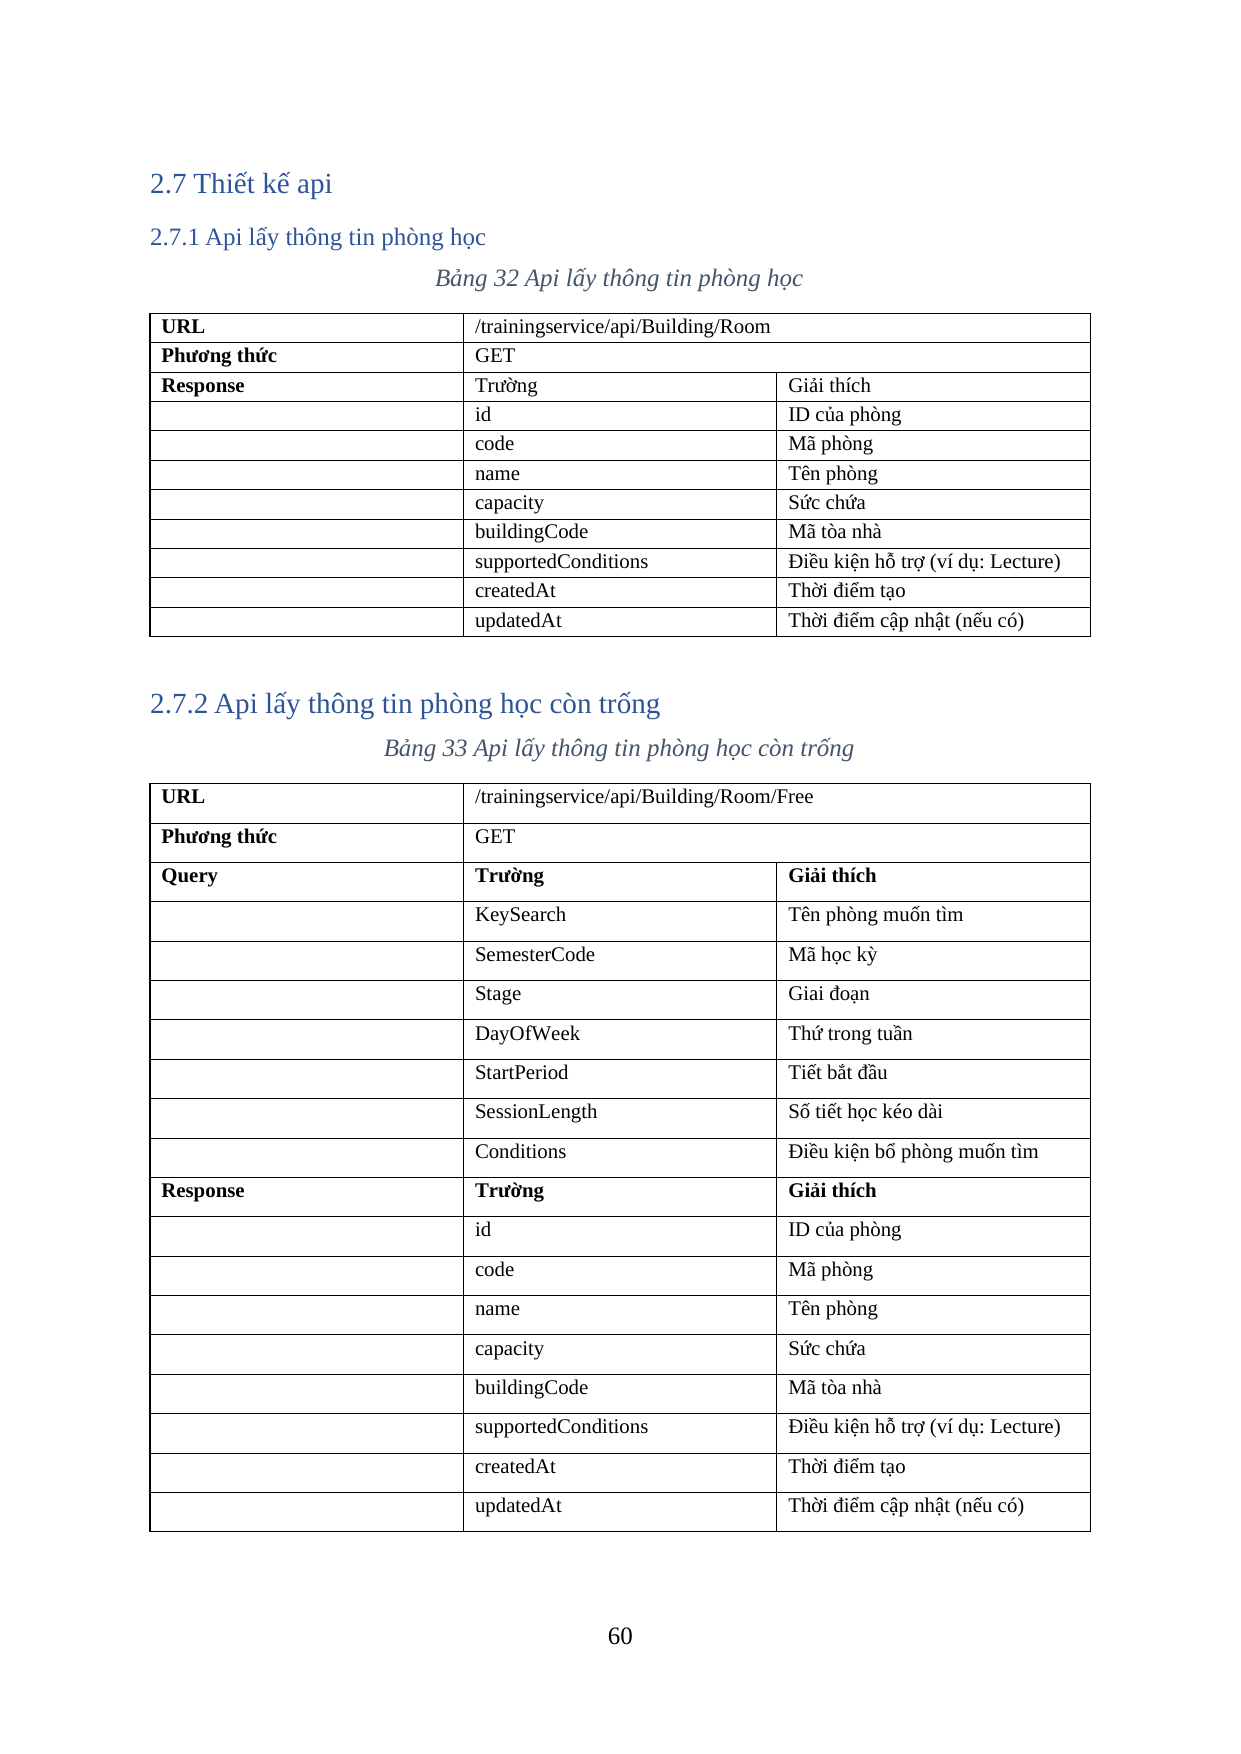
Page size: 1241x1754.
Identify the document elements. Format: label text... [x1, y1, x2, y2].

table_cell [151, 981, 463, 1019]
table_cell Mã phòng [777, 431, 1090, 460]
table_cell Tên phòng muốn tìm [777, 902, 1090, 941]
table_cell GET [464, 343, 1090, 372]
table_cell Trường [464, 863, 776, 901]
table_cell Stage [464, 981, 776, 1019]
table_cell id [464, 1217, 776, 1256]
table_cell Tiết bắt đầu [777, 1060, 1090, 1098]
table_cell Tên phòng [777, 461, 1090, 489]
table_cell Mã tòa nhà [777, 1375, 1090, 1413]
text Bảng 32 Api lấy thông tin phòng học [150, 263, 1090, 292]
table_cell [151, 1139, 463, 1177]
table_cell Điều kiện hỗ trợ (ví dụ: Lecture) [777, 549, 1090, 577]
table_cell SessionLength [464, 1099, 776, 1137]
table_cell Thời điểm tạo [777, 578, 1090, 607]
table_cell DayOfWeek [464, 1020, 776, 1059]
table_header /trainingservice/api/Building/Room/Free [464, 784, 1090, 822]
subtitle 2.7.1 Api lấy thông tin phòng học [150, 222, 1090, 251]
subtitle 2.7 Thiết kế api [150, 167, 1090, 200]
table_cell Sức chứa [777, 1335, 1090, 1374]
table_cell [151, 1493, 463, 1531]
table_cell ID của phòng [777, 1217, 1090, 1256]
table_cell [151, 1060, 463, 1098]
table_cell name [464, 461, 776, 489]
table_cell Giải thích [777, 373, 1090, 401]
table_header /trainingservice/api/Building/Room [464, 314, 1090, 342]
table_cell [151, 1217, 463, 1256]
table_cell buildingCode [464, 520, 776, 548]
table_cell code [464, 431, 776, 460]
table_cell [151, 1375, 463, 1413]
table_cell Mã tòa nhà [777, 520, 1090, 548]
table_cell [151, 520, 463, 548]
table_cell supportedConditions [464, 1414, 776, 1452]
table_cell Phương thức [151, 824, 463, 862]
table_cell id [464, 402, 776, 430]
table_cell Mã phòng [777, 1257, 1090, 1295]
table_cell Điều kiện bổ phòng muốn tìm [777, 1139, 1090, 1177]
table_cell createdAt [464, 578, 776, 607]
table_cell [151, 431, 463, 460]
table_cell Điều kiện hỗ trợ (ví dụ: Lecture) [777, 1414, 1090, 1452]
table_cell Conditions [464, 1139, 776, 1177]
table_cell [151, 608, 463, 636]
table_cell ID của phòng [777, 402, 1090, 430]
table_cell SemesterCode [464, 942, 776, 980]
table_cell [151, 461, 463, 489]
table_cell [151, 490, 463, 518]
table_header URL [151, 314, 463, 342]
table_cell Thứ trong tuần [777, 1020, 1090, 1059]
table_cell [151, 1257, 463, 1295]
subtitle 2.7.2 Api lấy thông tin phòng học còn trống [150, 687, 1090, 720]
table_cell Giải thích [777, 1178, 1090, 1216]
table_cell Mã học kỳ [777, 942, 1090, 980]
table_cell Response [151, 373, 463, 401]
table_cell Trường [464, 373, 776, 401]
table_cell Phương thức [151, 343, 463, 372]
table_cell [151, 549, 463, 577]
table_cell Trường [464, 1178, 776, 1216]
table_cell [151, 1020, 463, 1059]
table_header URL [151, 784, 463, 822]
table_cell [151, 1414, 463, 1452]
table_cell [151, 902, 463, 941]
table_cell Giải thích [777, 863, 1090, 901]
table_cell Thời điểm cập nhật (nếu có) [777, 1493, 1090, 1531]
table_cell buildingCode [464, 1375, 776, 1413]
table_cell code [464, 1257, 776, 1295]
table_cell capacity [464, 1335, 776, 1374]
table_cell capacity [464, 490, 776, 518]
table_cell Số tiết học kéo dài [777, 1099, 1090, 1137]
table_cell Tên phòng [777, 1296, 1090, 1334]
table_cell updatedAt [464, 608, 776, 636]
table_cell [151, 1296, 463, 1334]
table_cell [151, 402, 463, 430]
table_cell GET [464, 824, 1090, 862]
table_cell createdAt [464, 1454, 776, 1492]
table_cell Thời điểm tạo [777, 1454, 1090, 1492]
table_cell Sức chứa [777, 490, 1090, 518]
table_cell [151, 1454, 463, 1492]
table_cell updatedAt [464, 1493, 776, 1531]
table_cell name [464, 1296, 776, 1334]
table_cell Query [151, 863, 463, 901]
table_cell StartPeriod [464, 1060, 776, 1098]
text Bảng 33 Api lấy thông tin phòng học còn trống [150, 733, 1090, 762]
table_cell Response [151, 1178, 463, 1216]
table_cell Giai đoạn [777, 981, 1090, 1019]
table_cell [151, 578, 463, 607]
table_cell supportedConditions [464, 549, 776, 577]
table_cell Thời điểm cập nhật (nếu có) [777, 608, 1090, 636]
table_cell [151, 1335, 463, 1374]
table_cell [151, 1099, 463, 1137]
table_cell [151, 942, 463, 980]
table_cell KeySearch [464, 902, 776, 941]
